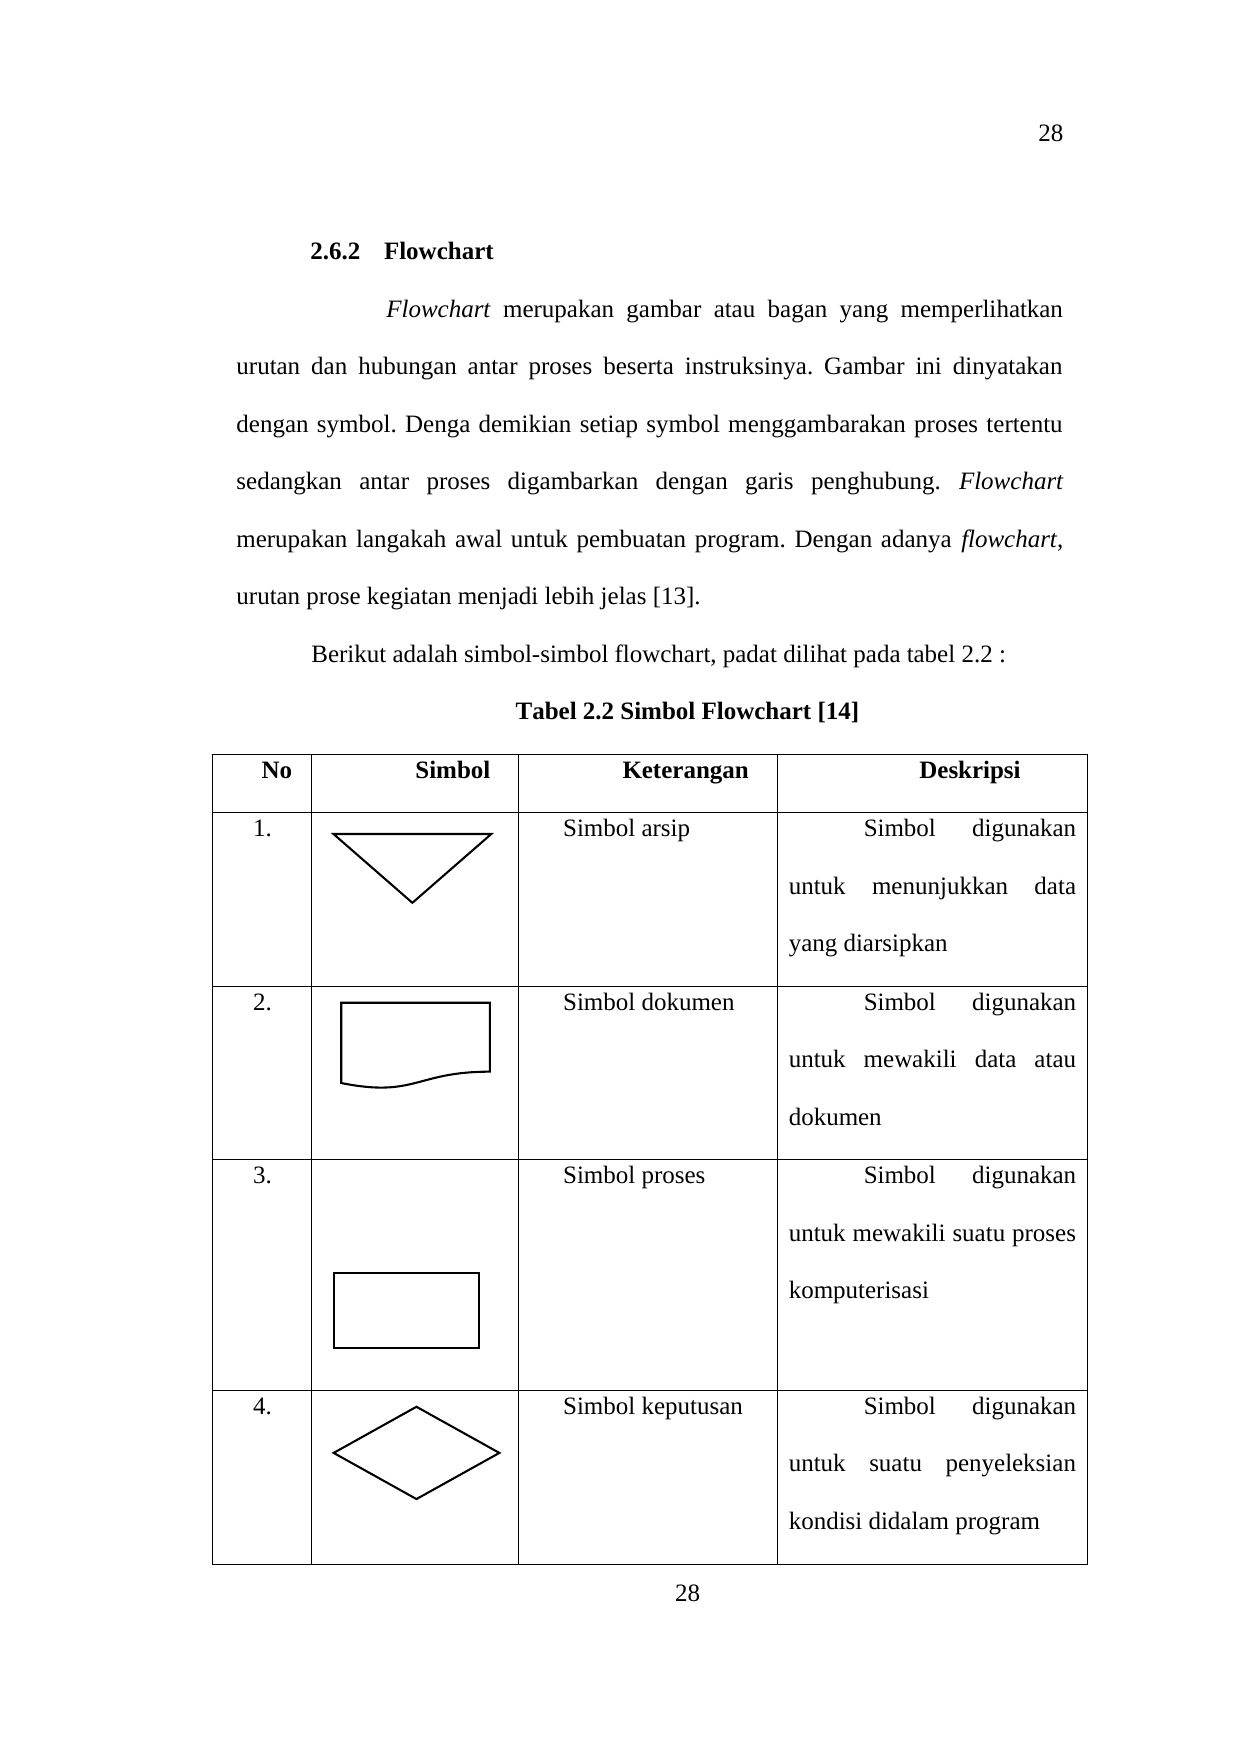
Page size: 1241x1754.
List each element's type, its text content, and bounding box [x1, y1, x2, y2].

text Flowchart merupakan gambar atau bagan yang memperlihatkan urutan dan hubungan antar proses beserta instruksinya. Gambar ini dinyatakan dengan symbol. Denga demikian setiap symbol menggambarakan proses tertentu sedangkan antar proses digambarkan dengan garis penghubung. Flowchart merupakan langakah awal untuk pembuatan program. Dengan adanya flowchart, urutan prose kegiatan menjadi lebih jelas [13]. [236, 294, 1063, 610]
table_cell [312, 1160, 518, 1390]
table_cell Simbol digunakan untuk menunjukkan data yang diarsipkan [778, 813, 1087, 986]
table_header Simbol [312, 755, 518, 812]
table_cell Simbol digunakan untuk suatu penyeleksian kondisi didalam program [778, 1391, 1087, 1563]
table_cell Simbol digunakan untuk mewakili data atau dokumen [778, 987, 1087, 1159]
table_cell Simbol digunakan untuk mewakili suatu proses komputerisasi [778, 1160, 1087, 1390]
table_cell [312, 1391, 518, 1563]
table_cell [312, 987, 518, 1159]
table_cell Simbol proses [519, 1160, 777, 1390]
table_cell 4. [213, 1391, 311, 1563]
table_cell [312, 813, 518, 986]
table_cell Simbol dokumen [519, 987, 777, 1159]
table_cell 1. [213, 813, 311, 986]
text Tabel 2.2 Simbol Flowchart [14] [236, 696, 1063, 725]
table_header No [213, 755, 311, 812]
table_cell Simbol arsip [519, 813, 777, 986]
subtitle Flowchart [310, 236, 1063, 265]
table_header Deskripsi [778, 755, 1087, 812]
table_cell 2. [213, 987, 311, 1159]
table_cell Simbol keputusan [519, 1391, 777, 1563]
table_cell 3. [213, 1160, 311, 1390]
text Berikut adalah simbol-simbol flowchart, padat dilihat pada tabel 2.2 : [236, 639, 1063, 667]
table_header Keterangan [519, 755, 777, 812]
